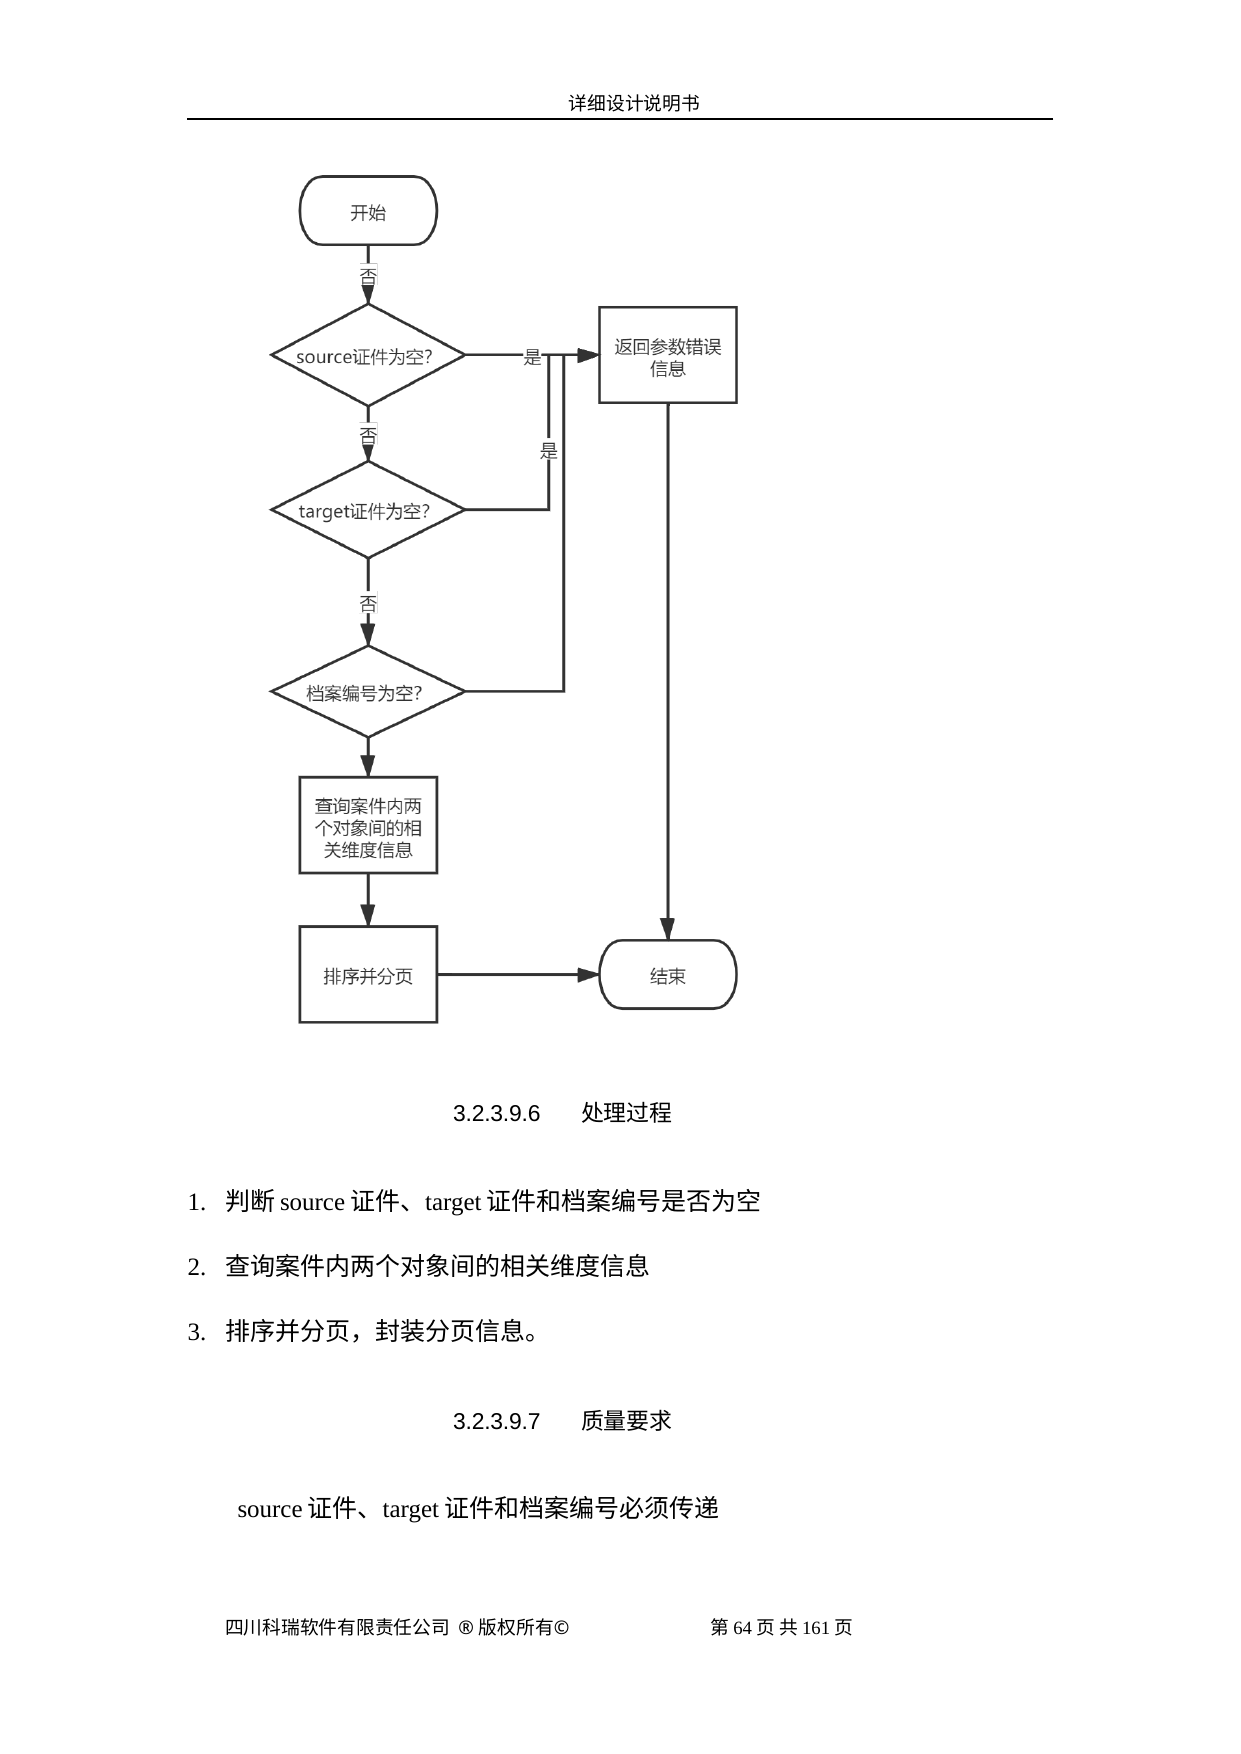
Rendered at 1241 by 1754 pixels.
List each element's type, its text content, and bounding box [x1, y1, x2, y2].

subtitle 质量要求 [453, 1387, 1053, 1452]
picture [237, 171, 770, 1030]
list 排序并分页，封装分页信息。 [187, 1297, 1053, 1362]
list 查询案件内两个对象间的相关维度信息 [187, 1232, 1053, 1297]
list 判断source证件、target证件和档案编号是否为空 [187, 1167, 1053, 1232]
text source证件、target证件和档案编号必须传递 [187, 1474, 1053, 1539]
subtitle 处理过程 [453, 1079, 1053, 1144]
